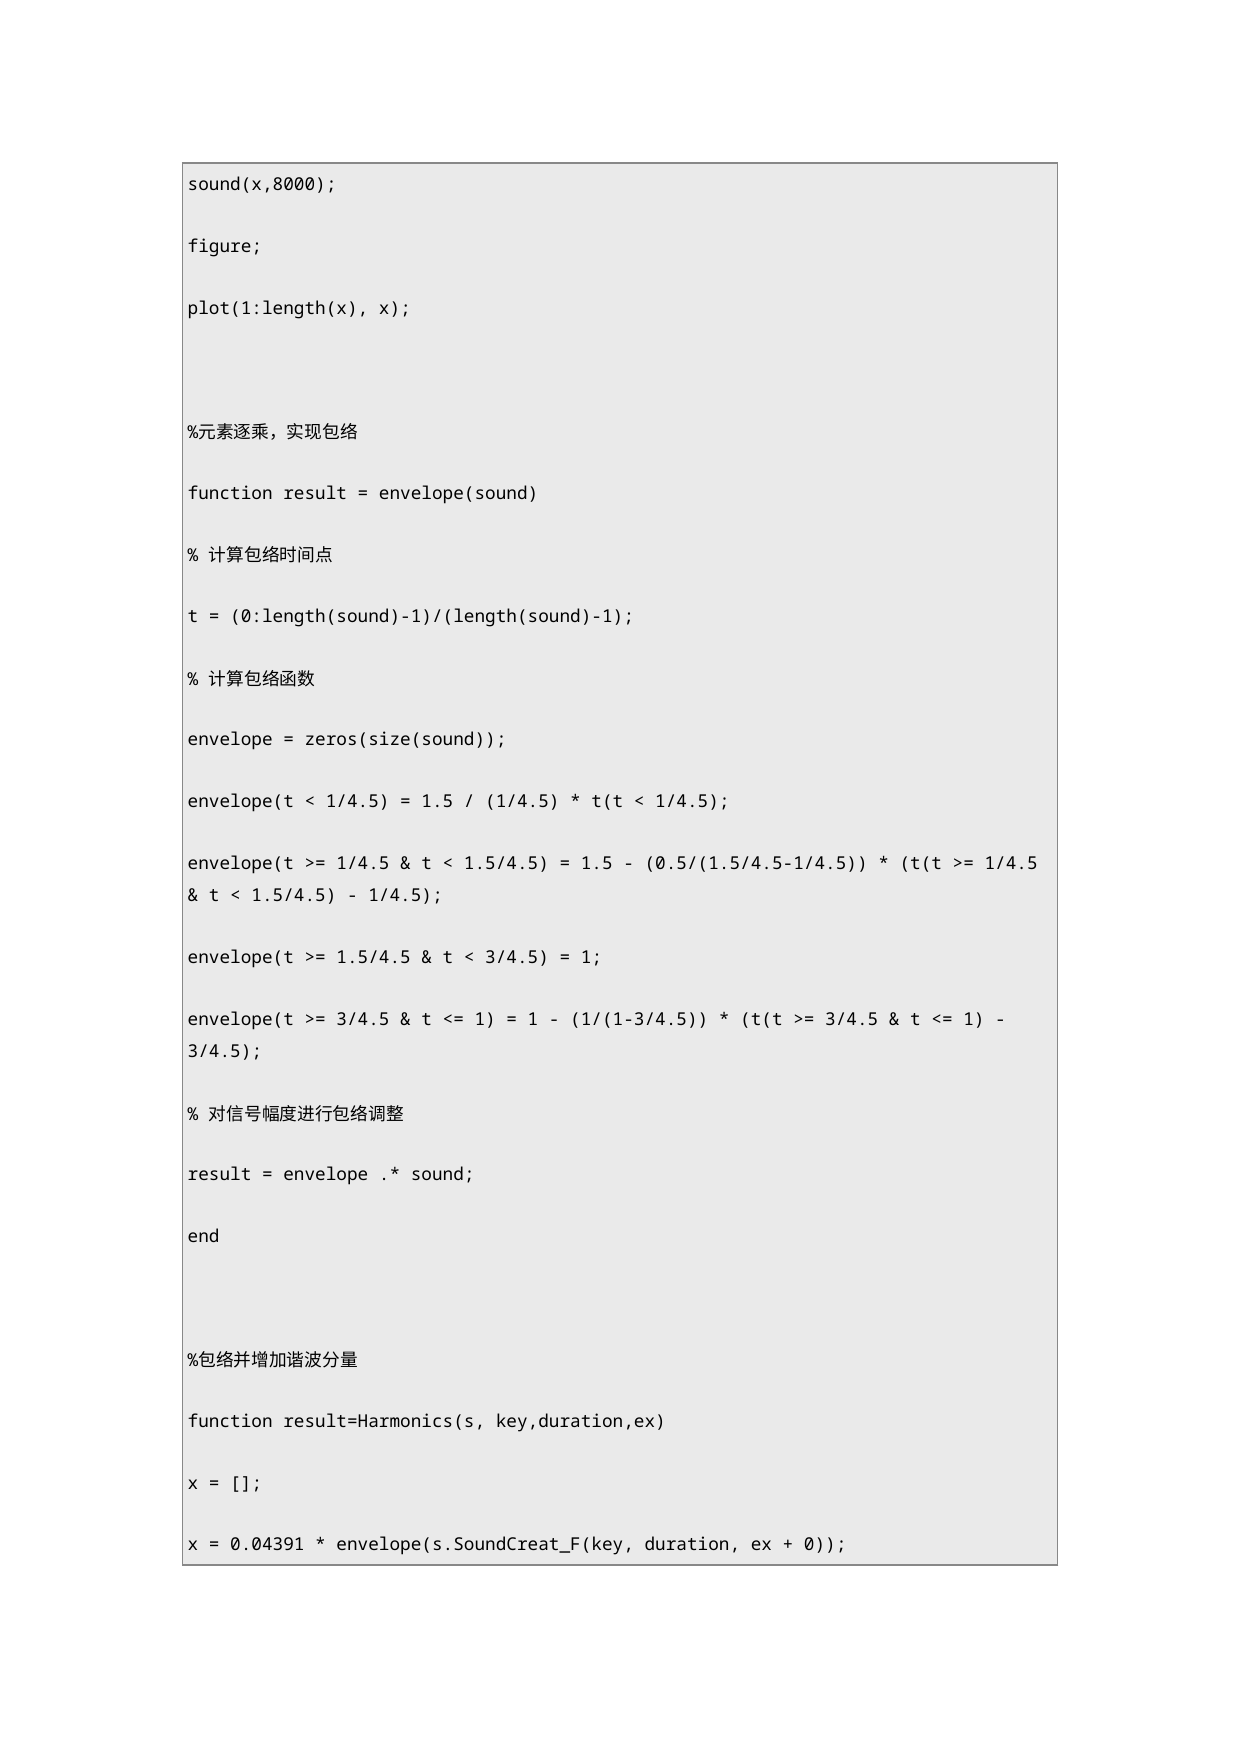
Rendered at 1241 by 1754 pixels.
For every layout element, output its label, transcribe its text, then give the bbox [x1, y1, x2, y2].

text envelope(t < 1/4.5) = 1.5 / (1/4.5) * t(t < 1/4.5); [183, 779, 1057, 817]
text % 计算包络时间点 [183, 532, 1057, 570]
text % 计算包络函数 [183, 655, 1057, 693]
text envelope = zeros(size(sound)); [183, 717, 1057, 755]
text %元素逐乘，实现包络 [183, 409, 1057, 447]
text %包络并增加谐波分量 [183, 1337, 1057, 1375]
text end [183, 1214, 1057, 1252]
text function result=Harmonics(s, key,duration,ex) [183, 1399, 1057, 1437]
text result = envelope .* sound; [183, 1152, 1057, 1190]
text % 对信号幅度进行包络调整 [183, 1090, 1057, 1128]
text plot(1:length(x), x); [183, 285, 1057, 323]
text t = (0:length(sound)-1)/(length(sound)-1); [183, 594, 1057, 632]
text envelope(t >= 3/4.5 & t <= 1) = 1 - (1/(1-3/4.5)) * (t(t >= 3/4.5 & t <= 1) - 3/4.5); [183, 996, 1057, 1067]
text envelope(t >= 1.5/4.5 & t < 3/4.5) = 1; [183, 934, 1057, 973]
text figure; [183, 224, 1057, 262]
text envelope(t >= 1/4.5 & t < 1.5/4.5) = 1.5 - (0.5/(1.5/4.5-1/4.5)) * (t(t >= 1/4.5 & t < 1.5/4.5) - 1/4.5); [183, 840, 1057, 911]
text function result = envelope(sound) [183, 470, 1057, 508]
text x = 0.04391 * envelope(s.SoundCreat_F(key, duration, ex + 0)); [183, 1522, 1057, 1564]
text x = []; [183, 1460, 1057, 1498]
text sound(x,8000); [183, 164, 1057, 200]
